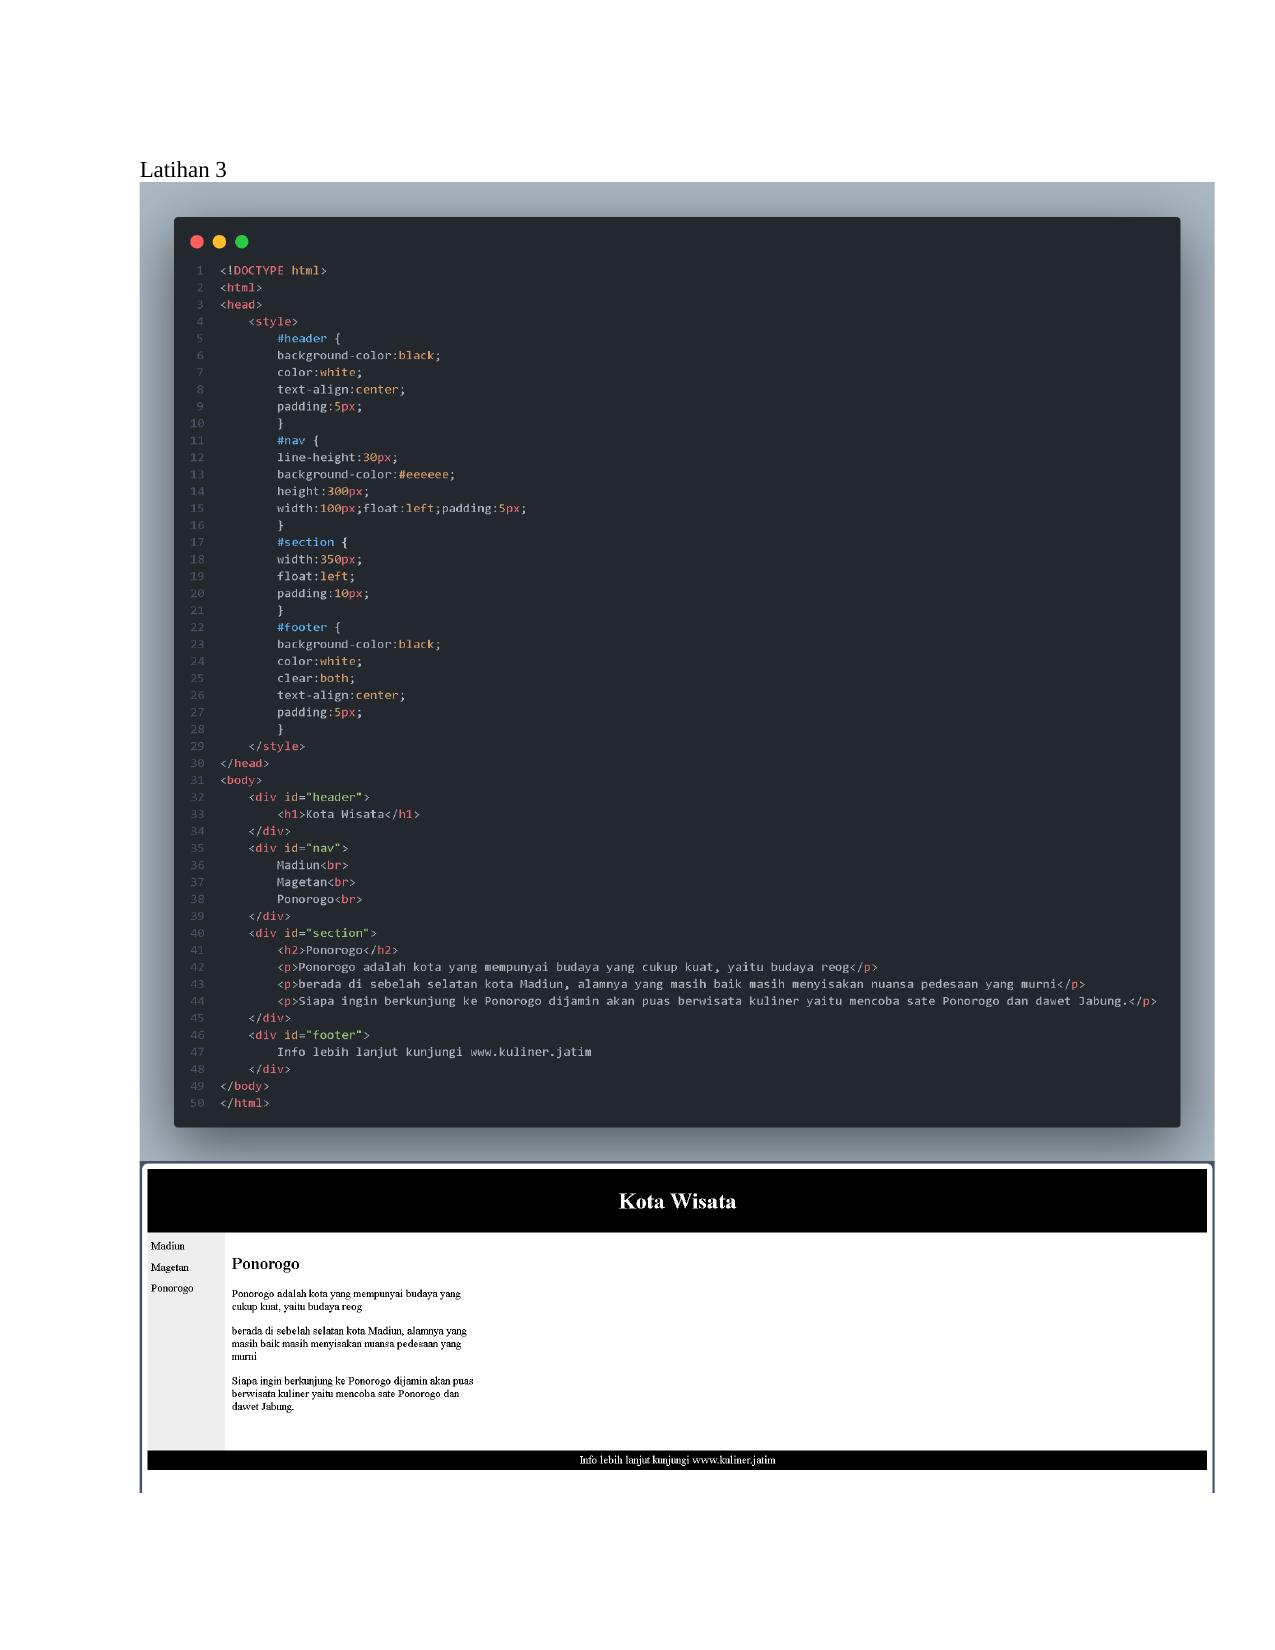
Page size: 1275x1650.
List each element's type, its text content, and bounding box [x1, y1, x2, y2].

text Latihan 3 [139, 156, 1214, 182]
picture [139, 182, 1215, 1493]
